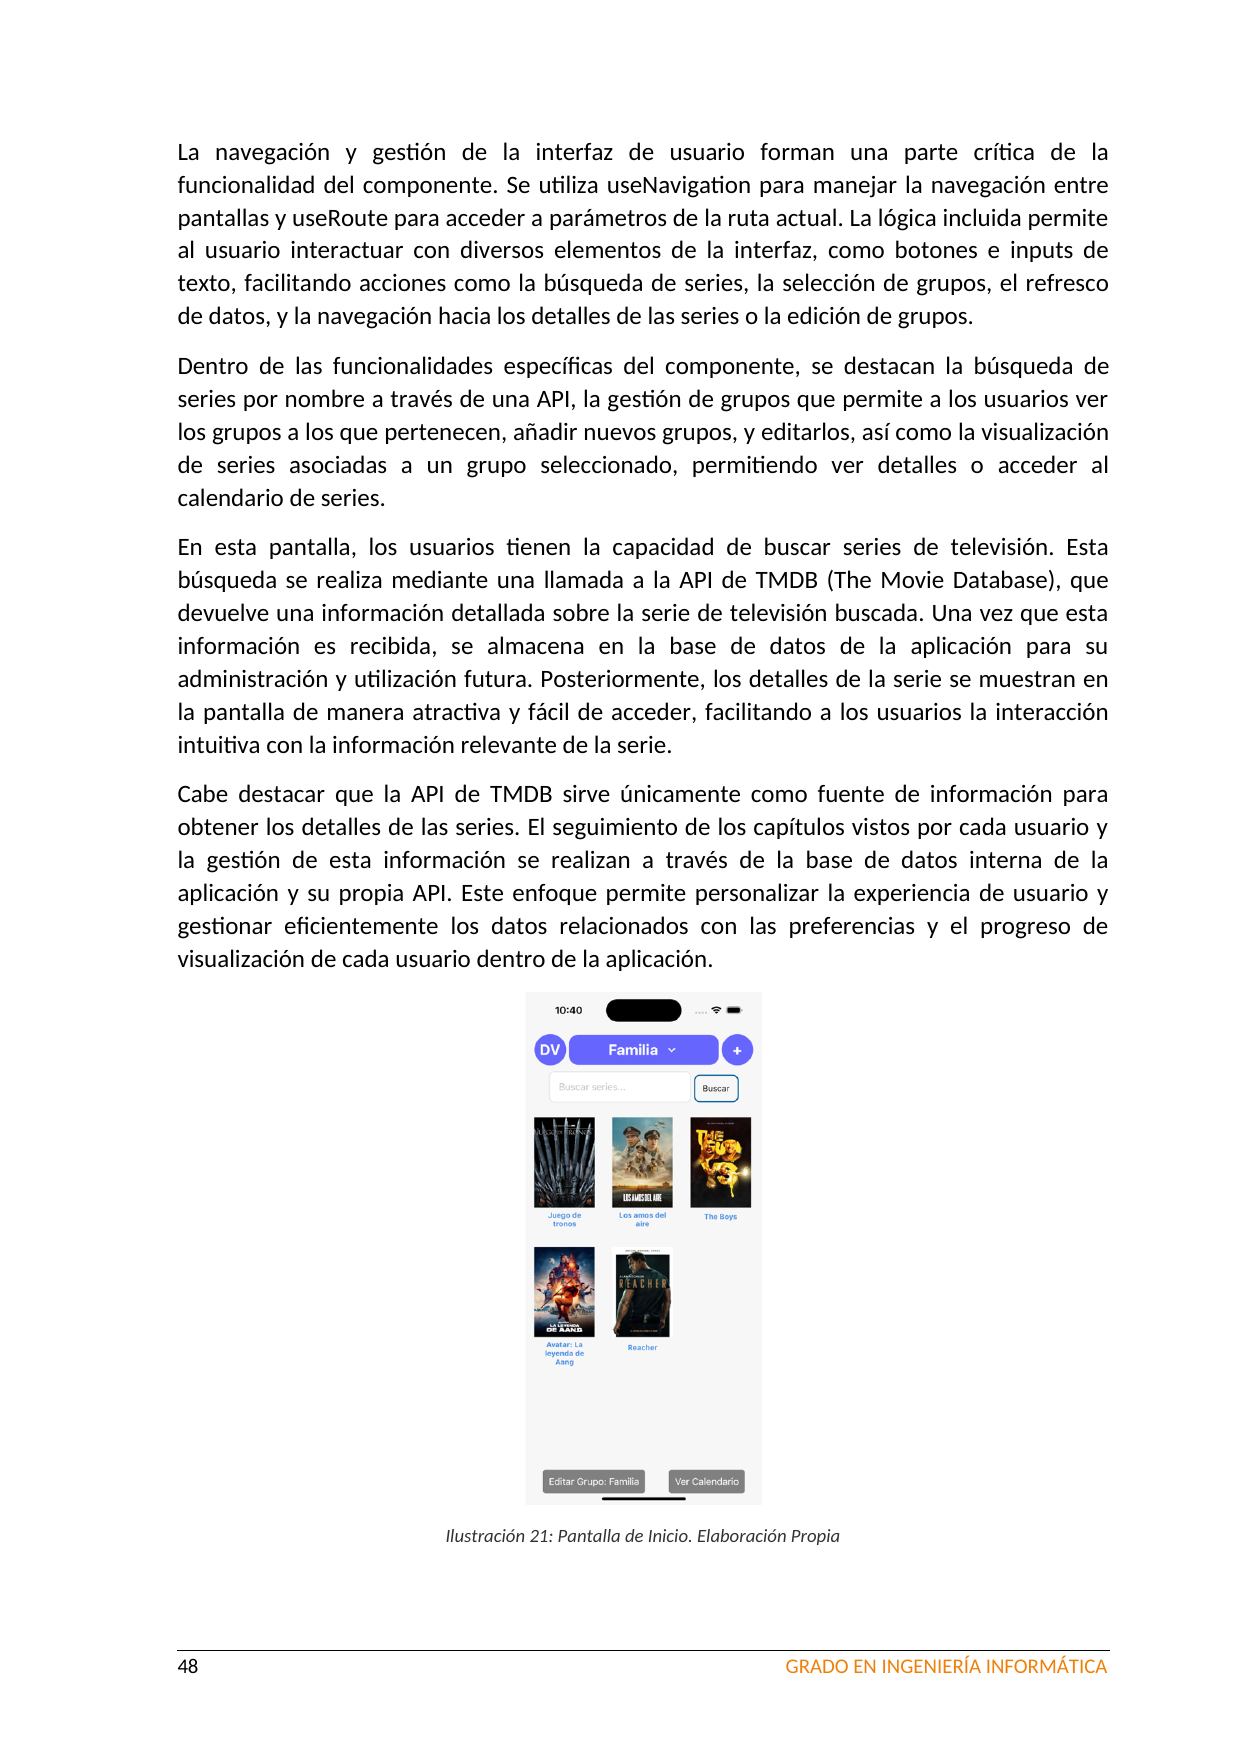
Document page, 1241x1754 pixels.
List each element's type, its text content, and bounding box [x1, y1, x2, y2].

text En esta pantalla, los usuarios tienen la capacidad de buscar series de televisión. Esta búsqueda se realiza mediante una llamada a la API de TMDB (The Movie Database), que devuelve una información detallada sobre la serie de televisión buscada. Una vez que esta información es recibida, se almacena en la base de datos de la aplicación para su administración y utilización futura. Posteriormente, los detalles de la serie se muestran en la pantalla de manera atractiva y fácil de acceder, facilitando a los usuarios la interacción intuitiva con la información relevante de la serie. [177, 531, 1110, 759]
text Cabe destacar que la API de TMDB sirve únicamente como fuente de información para obtener los detalles de las series. El seguimiento de los capítulos vistos por cada usuario y la gestión de esta información se realizan a través de la base de datos interna de la aplicación y su propia API. Este enfoque permite personalizar la experiencia de usuario y gestionar eficientemente los datos relacionados con las preferencias y el progreso de visualización de cada usuario dentro de la aplicación. [177, 778, 1110, 973]
text Ilustración 21: Pantalla de Inicio. Elaboración Propia [177, 1524, 1110, 1547]
text Dentro de las funcionalidades específicas del componente, se destacan la búsqueda de series por nombre a través de una API, la gestión de grupos que permite a los usuarios ver los grupos a los que pertenecen, añadir nuevos grupos, y editarlos, así como la visualización de series asociadas a un grupo seleccionado, permitiendo ver detalles o acceder al calendario de series. [177, 350, 1110, 512]
picture [525, 992, 762, 1505]
text La navegación y gestión de la interfaz de usuario forman una parte crítica de la funcionalidad del componente. Se utiliza useNavigation para manejar la navegación entre pantallas y useRoute para acceder a parámetros de la ruta actual. La lógica incluida permite al usuario interactuar con diversos elementos de la interfaz, como botones e inputs de texto, facilitando acciones como la búsqueda de series, la selección de grupos, el refresco de datos, y la navegación hacia los detalles de las series o la edición de grupos. [177, 136, 1110, 331]
